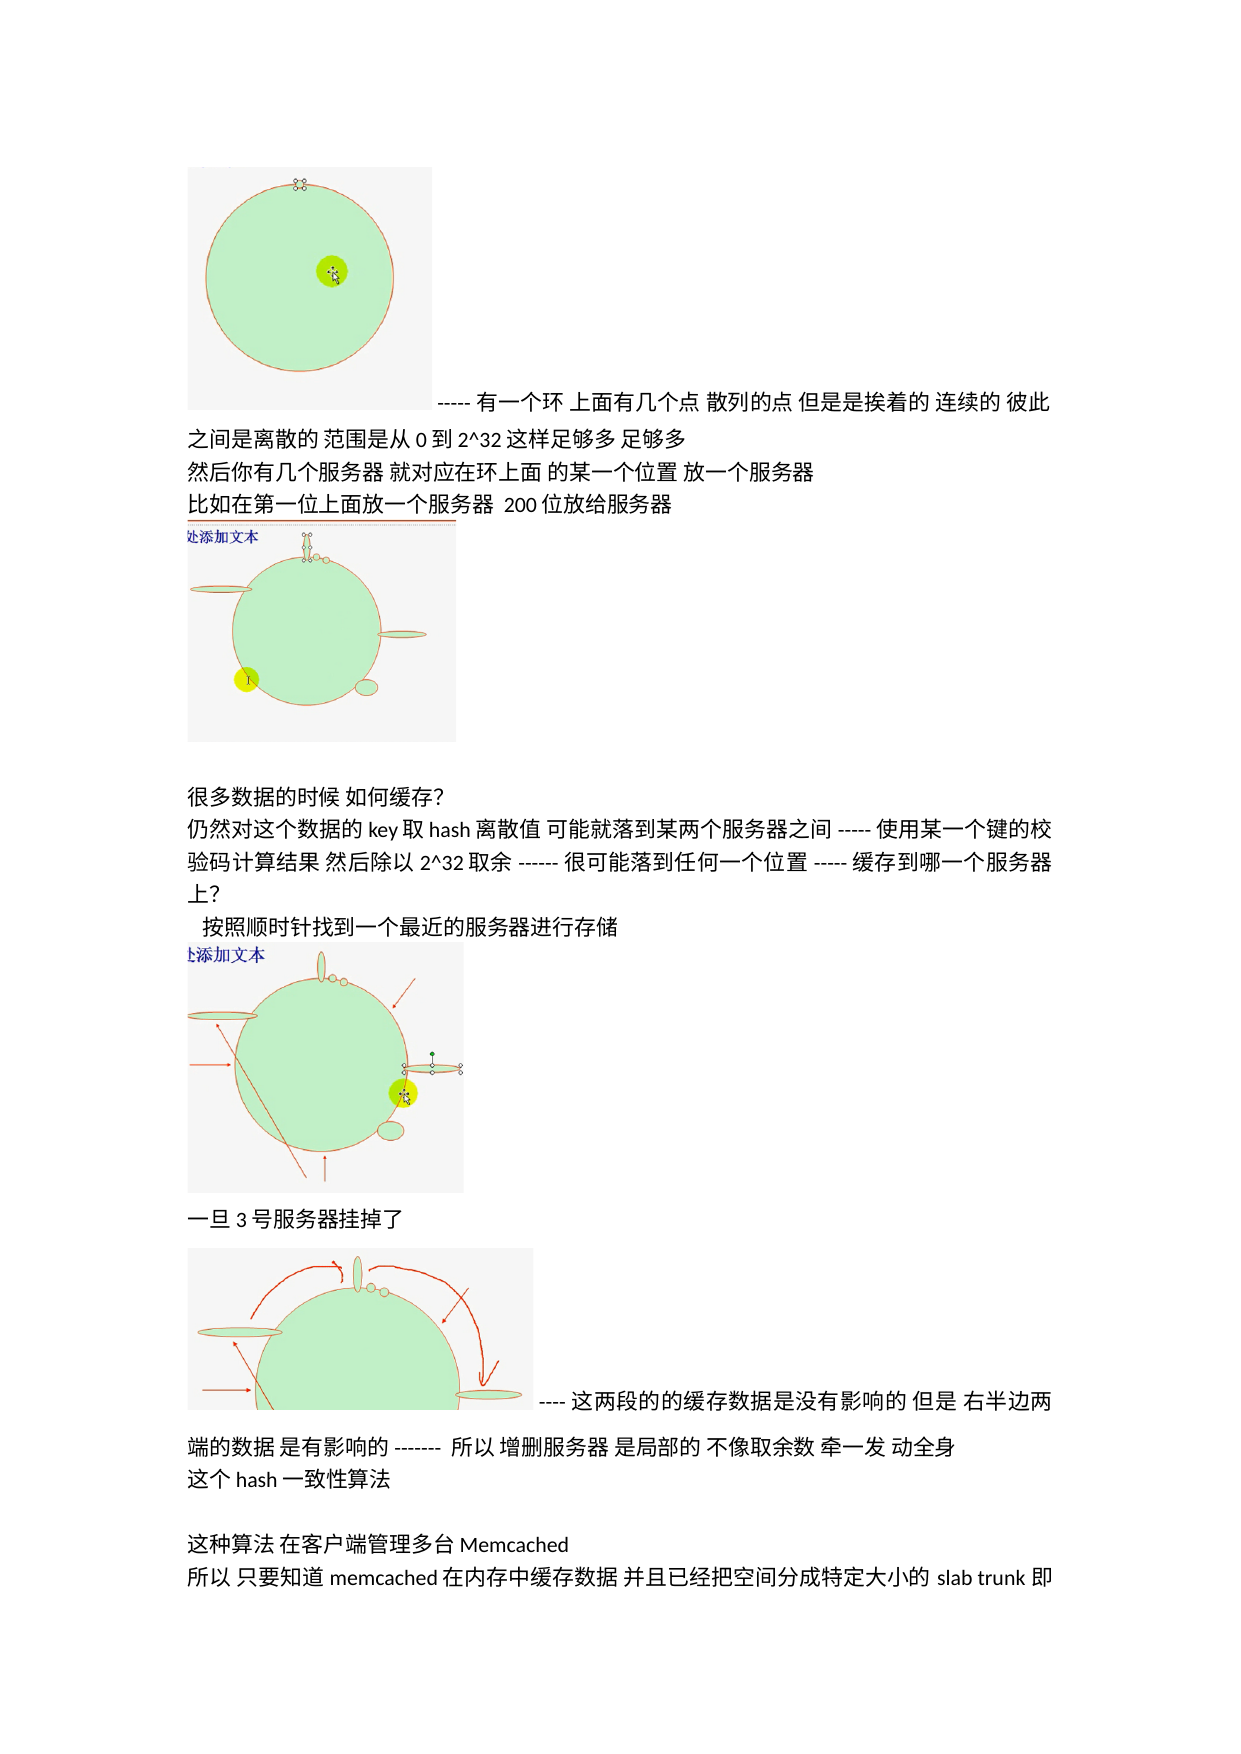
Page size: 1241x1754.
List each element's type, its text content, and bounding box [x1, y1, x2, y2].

text 这种算法 在客户端管理多台Memcached [187, 1527, 1053, 1559]
text 比如在第一位上面放一个服务器 200位放给服务器 [187, 487, 1053, 519]
text 很多数据的时候 如何缓存？ [187, 779, 1053, 812]
text 仍然对这个数据的key取hash离散值 可能就落到某两个服务器之间 ----- 使用某一个键的校验码计算结果 然后除以2^32取余 ------ 很可能落到任何一个位置 ----- 缓存到哪一个服务器上？ [187, 812, 1053, 909]
picture [187, 167, 433, 410]
picture [187, 519, 457, 742]
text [187, 1559, 1053, 1592]
picture [187, 942, 464, 1193]
text 这个hash一致性算法 [187, 1462, 1053, 1494]
picture [187, 1248, 534, 1410]
text 一旦3号服务器挂掉了 [187, 1202, 1053, 1234]
text 然后你有几个服务器 就对应在环上面 的某一个位置 放一个服务器 [187, 454, 1053, 487]
text 按照顺时针找到一个最近的服务器进行存储 [187, 909, 1053, 942]
text ----- 有一个环 上面有几个点 散列的点 但是是挨着的 连续的 彼此之间是离散的 范围是从0到2^32 这样足够多 足够多 [187, 162, 1053, 454]
